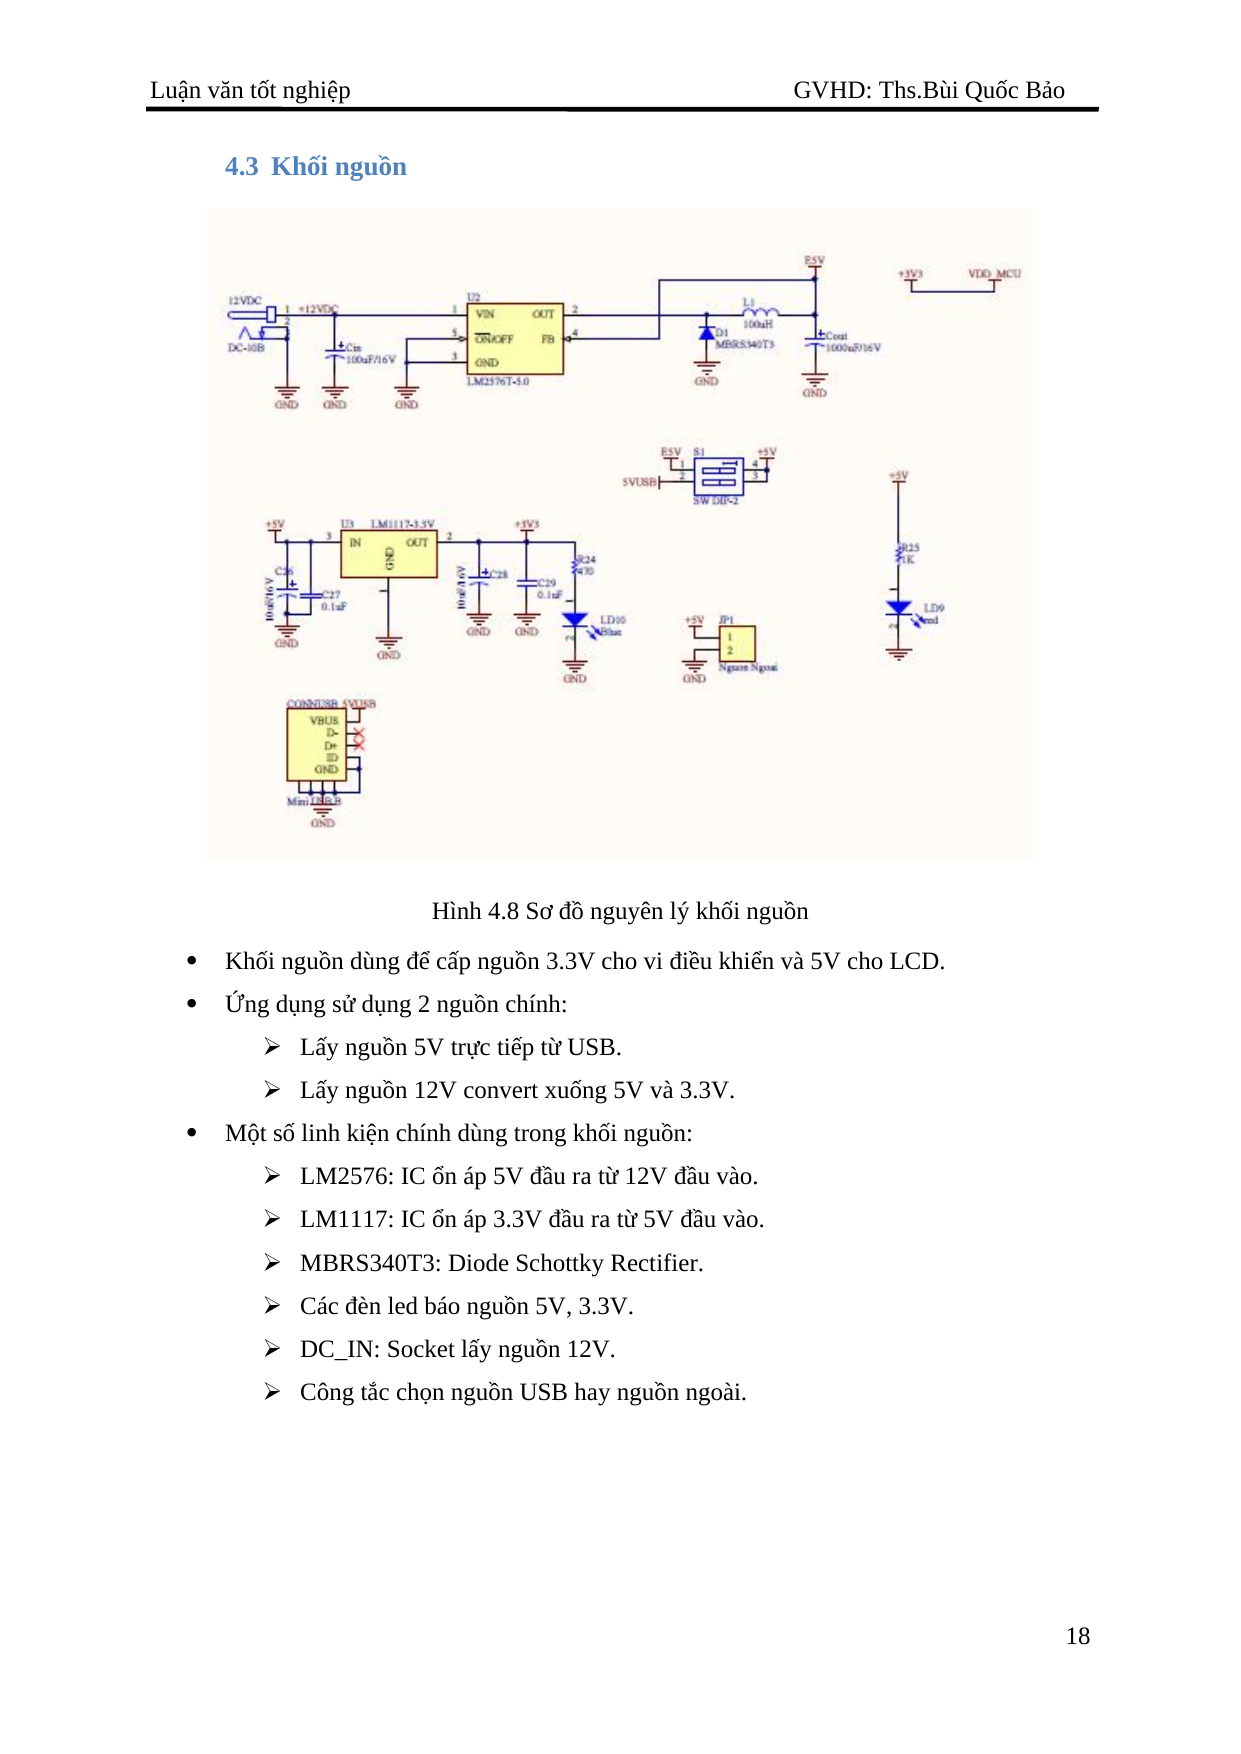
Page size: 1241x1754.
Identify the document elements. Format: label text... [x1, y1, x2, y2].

list Lấy nguồn 12V convert xuống 5V và 3.3V. [262, 1075, 1090, 1104]
subtitle Khối nguồn [225, 150, 1090, 181]
list Một số linh kiện chính dùng trong khối nguồn: [187, 1118, 1090, 1147]
list Lấy nguồn 5V trực tiếp từ USB. [262, 1032, 1090, 1061]
list Công tắc chọn nguồn USB hay nguồn ngoài. [262, 1377, 1090, 1406]
list DC_IN: Socket lấy nguồn 12V. [262, 1334, 1090, 1363]
list LM2576: IC ổn áp 5V đầu ra từ 12V đầu vào. [262, 1161, 1090, 1190]
list Khối nguồn dùng để cấp nguồn 3.3V cho vi điều khiển và 5V cho LCD. [187, 946, 1090, 974]
list LM1117: IC ổn áp 3.3V đầu ra từ 5V đầu vào. [262, 1204, 1090, 1233]
list Ứng dụng sử dụng 2 nguồn chính: [187, 989, 1090, 1018]
picture [206, 209, 1034, 861]
list MBRS340T3: Diode Schottky Rectifier. [262, 1248, 1090, 1276]
list Các đèn led báo nguồn 5V, 3.3V. [262, 1291, 1090, 1319]
